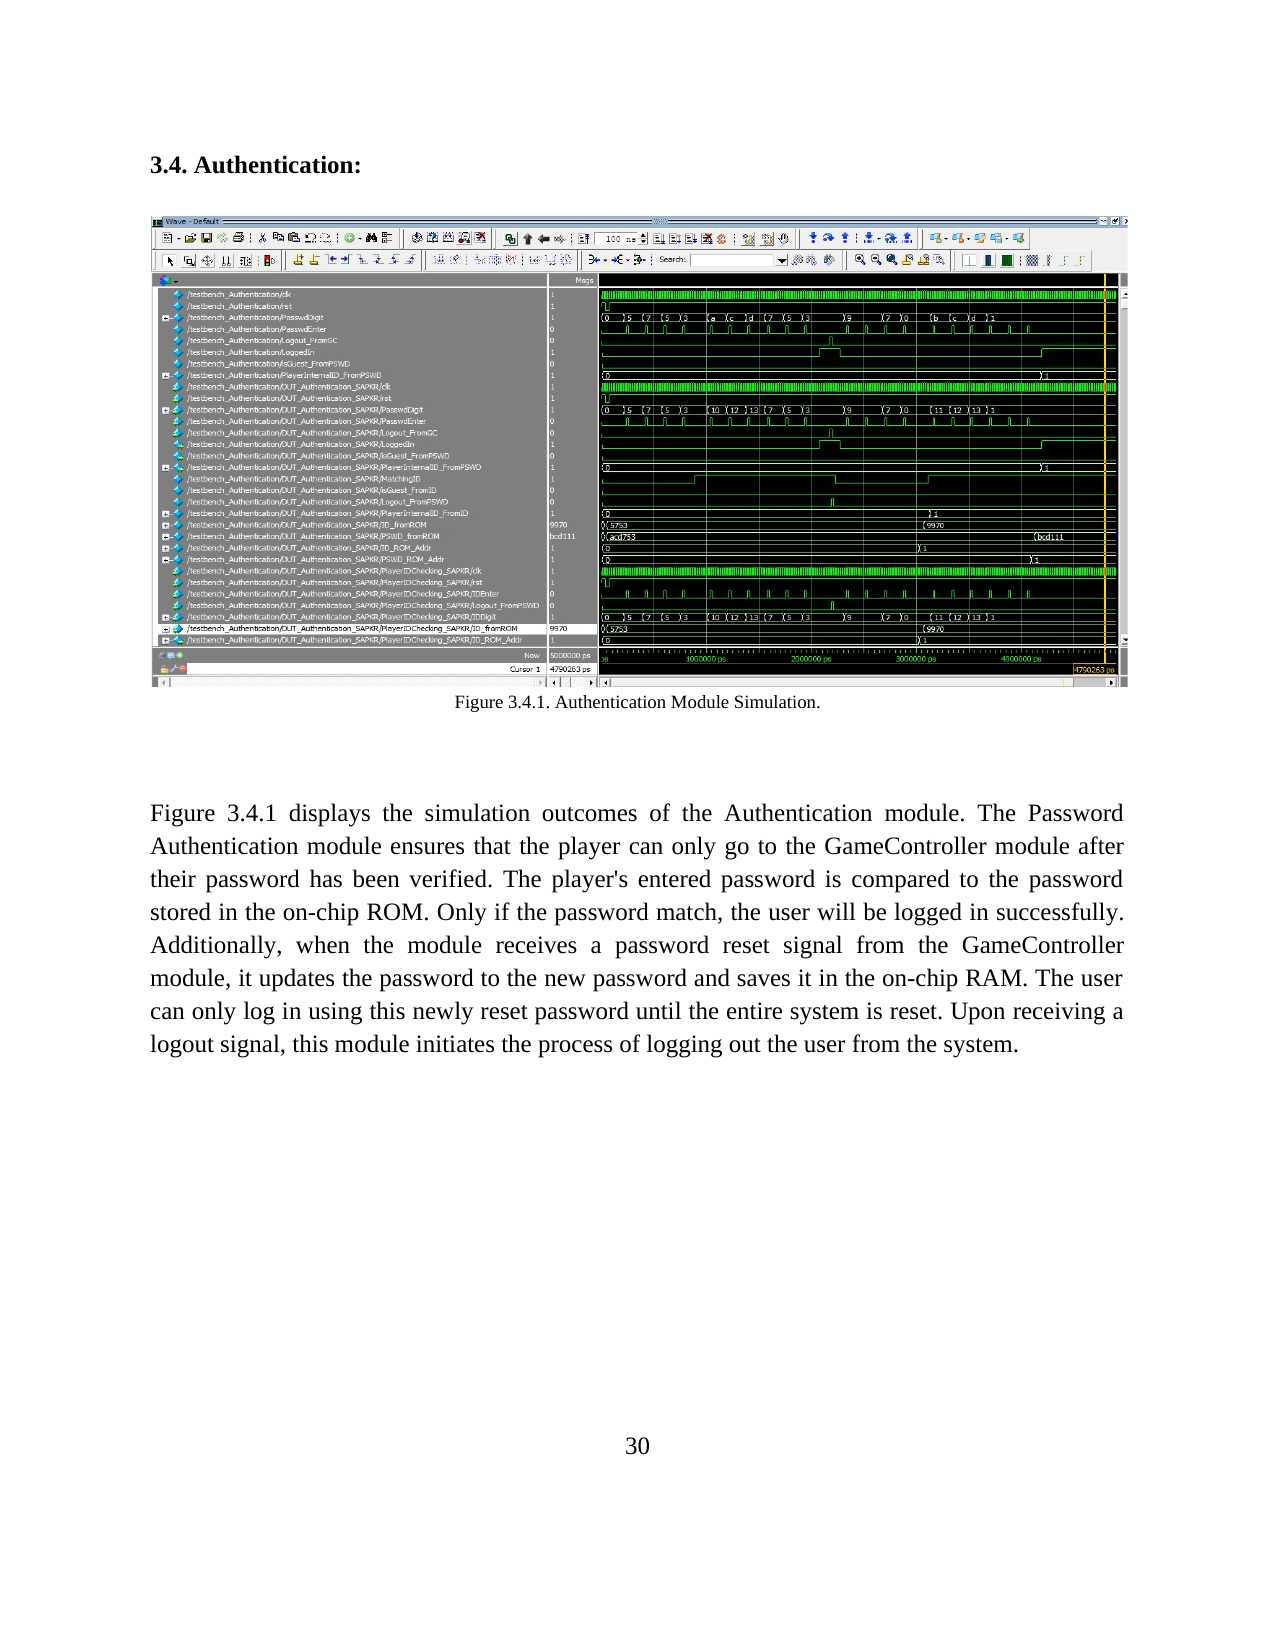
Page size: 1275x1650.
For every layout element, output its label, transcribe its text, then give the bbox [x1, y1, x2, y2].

picture [150, 216, 1128, 687]
text Figure 3.4.1. Authentication Module Simulation. [150, 691, 1125, 712]
text 3.4. Authentication: [150, 150, 1125, 179]
text Figure 3.4.1 displays the simulation outcomes of the Authentication module. The Password Authentication module ensures that the player can only go to the GameController module after their password has been verified. The player's entered password is compared to the password stored in the on-chip ROM. Only if the password match, the user will be logged in successfully. Additionally, when the module receives a password reset signal from the GameController module, it updates the password to the new password and saves it in the on-chip RAM. The user can only log in using this newly reset password until the entire system is reset. Upon receiving a logout signal, this module initiates the process of logging out the user from the system. [150, 798, 1125, 1058]
